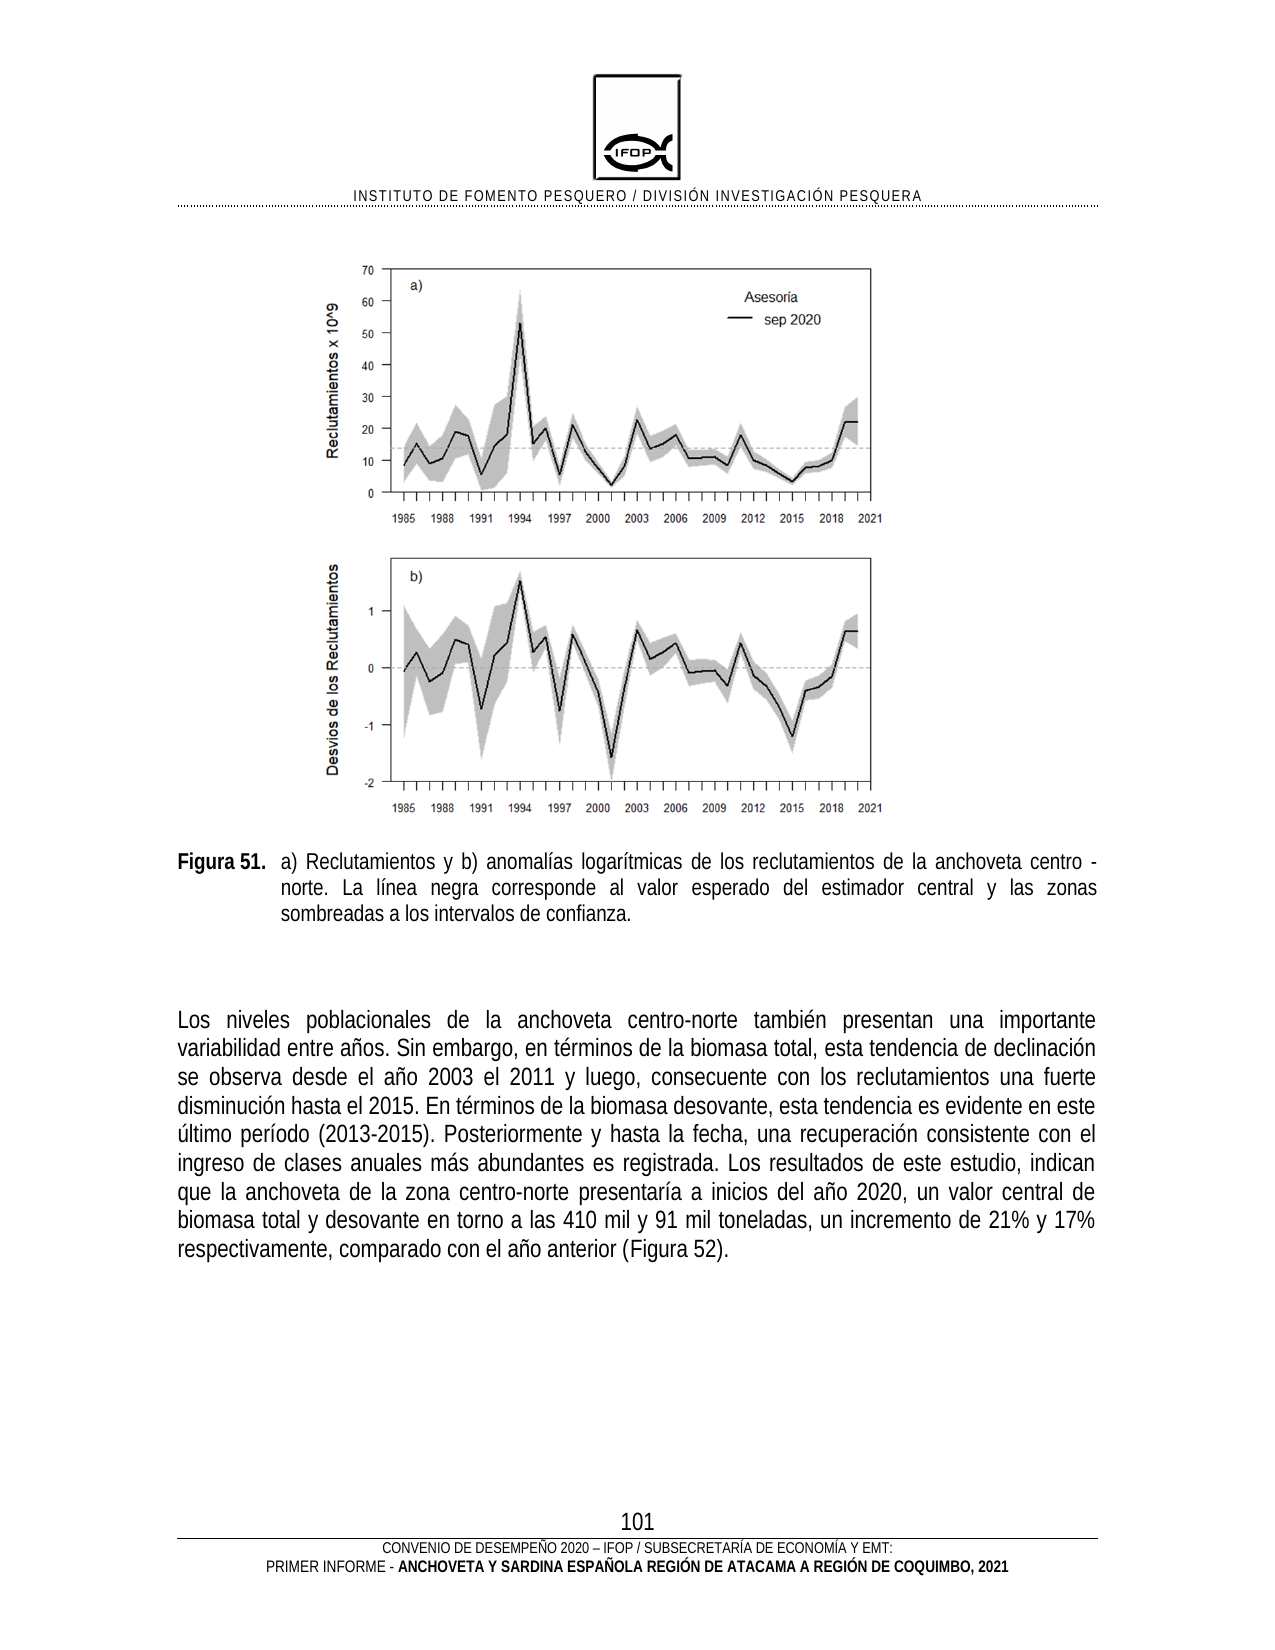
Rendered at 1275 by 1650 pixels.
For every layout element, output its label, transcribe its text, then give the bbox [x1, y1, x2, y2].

picture [592, 73, 683, 185]
text Los niveles poblacionales de la anchoveta centro-norte también presentan una importante variabilidad entre años. Sin embargo, en términos de la biomasa total, esta tendencia de declinación se observa desde el año 2003 el 2011 y luego, consecuente con los reclutamientos una fuerte disminución hasta el 2015. En términos de la biomasa desovante, esta tendencia es evidente en este último período (2013-2015). Posteriormente y hasta la fecha, una recuperación consistente con el ingreso de clases anuales más abundantes es registrada. Los resultados de este estudio, indican que la anchoveta de la zona centro-norte presentaría a inicios del año 2020, un valor central de biomasa total y desovante en torno a las 410 mil y 91 mil toneladas, un incremento de 21% y 17% respectivamente, comparado con el año anterior (Figura 52). [177, 1005, 1098, 1263]
picture [316, 245, 895, 823]
text Figura 51. a) Reclutamientos y b) anomalías logarítmicas de los reclutamientos de la anchoveta centro - norte. La línea negra corresponde al valor esperado del estimador central y las zonas sombreadas a los intervalos de confianza. [177, 848, 1098, 927]
